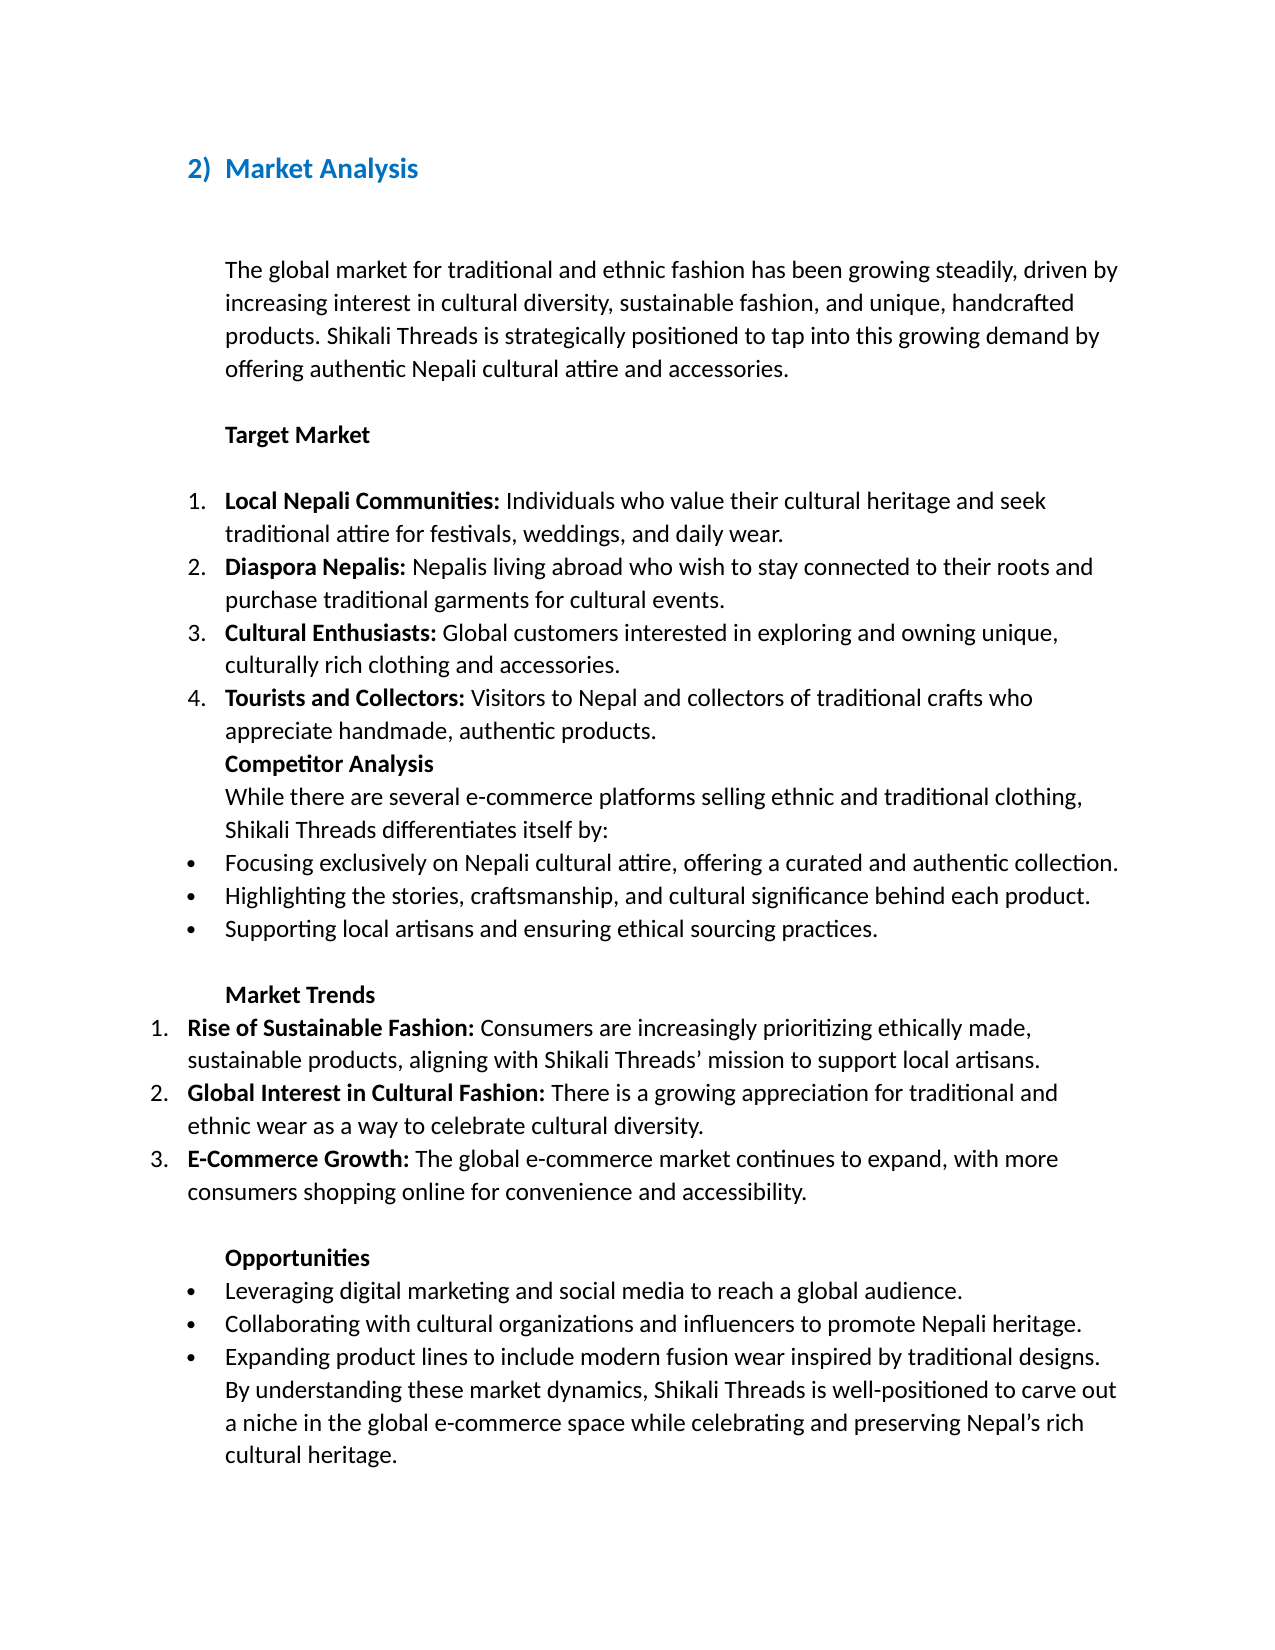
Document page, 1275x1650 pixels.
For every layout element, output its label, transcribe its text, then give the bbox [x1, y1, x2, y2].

list Highlighting the stories, craftsmanship, and cultural significance behind each product. [187, 880, 1125, 911]
list E-Commerce Growth: The global e-commerce market continues to expand, with more consumers shopping online for convenience and accessibility. [150, 1143, 1125, 1207]
list Leveraging digital marketing and social media to reach a global audience. [187, 1275, 1125, 1306]
list Focusing exclusively on Nepali cultural attire, offering a curated and authentic collection. [187, 847, 1125, 878]
list Local Nepali Communities: Individuals who value their cultural heritage and seek traditional attire for festivals, weddings, and daily wear. [187, 485, 1125, 548]
list By understanding these market dynamics, Shikali Threads is well-positioned to carve out a niche in the global e-commerce space while celebrating and preserving Nepal’s rich cultural heritage. [225, 1374, 1125, 1470]
list Diaspora Nepalis: Nepalis living abroad who wish to stay connected to their roots and purchase traditional garments for cultural events. [187, 551, 1125, 614]
list Expanding product lines to include modern fusion wear inspired by traditional designs. [187, 1341, 1125, 1371]
list Market Trends [225, 979, 1125, 1009]
list Opportunities [225, 1242, 1125, 1273]
list Competitor Analysis [225, 748, 1125, 779]
list Market Analysis [187, 150, 1125, 186]
list Collaborating with cultural organizations and influencers to promote Nepali heritage. [187, 1308, 1125, 1338]
list Cultural Enthusiasts: Global customers interested in exploring and owning unique, culturally rich clothing and accessories. [187, 617, 1125, 680]
list While there are several e-commerce platforms selling ethnic and traditional clothing, Shikali Threads differentiates itself by: [225, 781, 1125, 845]
list Supporting local artisans and ensuring ethical sourcing practices. [187, 913, 1125, 943]
list Global Interest in Cultural Fashion: There is a growing appreciation for traditional and ethnic wear as a way to celebrate cultural diversity. [150, 1078, 1125, 1141]
list Tourists and Collectors: Visitors to Nepal and collectors of traditional crafts who appreciate handmade, authentic products. [187, 683, 1125, 746]
list Target Market [225, 419, 1125, 450]
list The global market for traditional and ethnic fashion has been growing steadily, driven by increasing interest in cultural diversity, sustainable fashion, and unique, handcrafted products. Shikali Threads is strategically positioned to tap into this growing demand by offering authentic Nepali cultural attire and accessories. [225, 255, 1125, 384]
list Rise of Sustainable Fashion: Consumers are increasingly prioritizing ethically made, sustainable products, aligning with Shikali Threads’ mission to support local artisans. [150, 1012, 1125, 1075]
